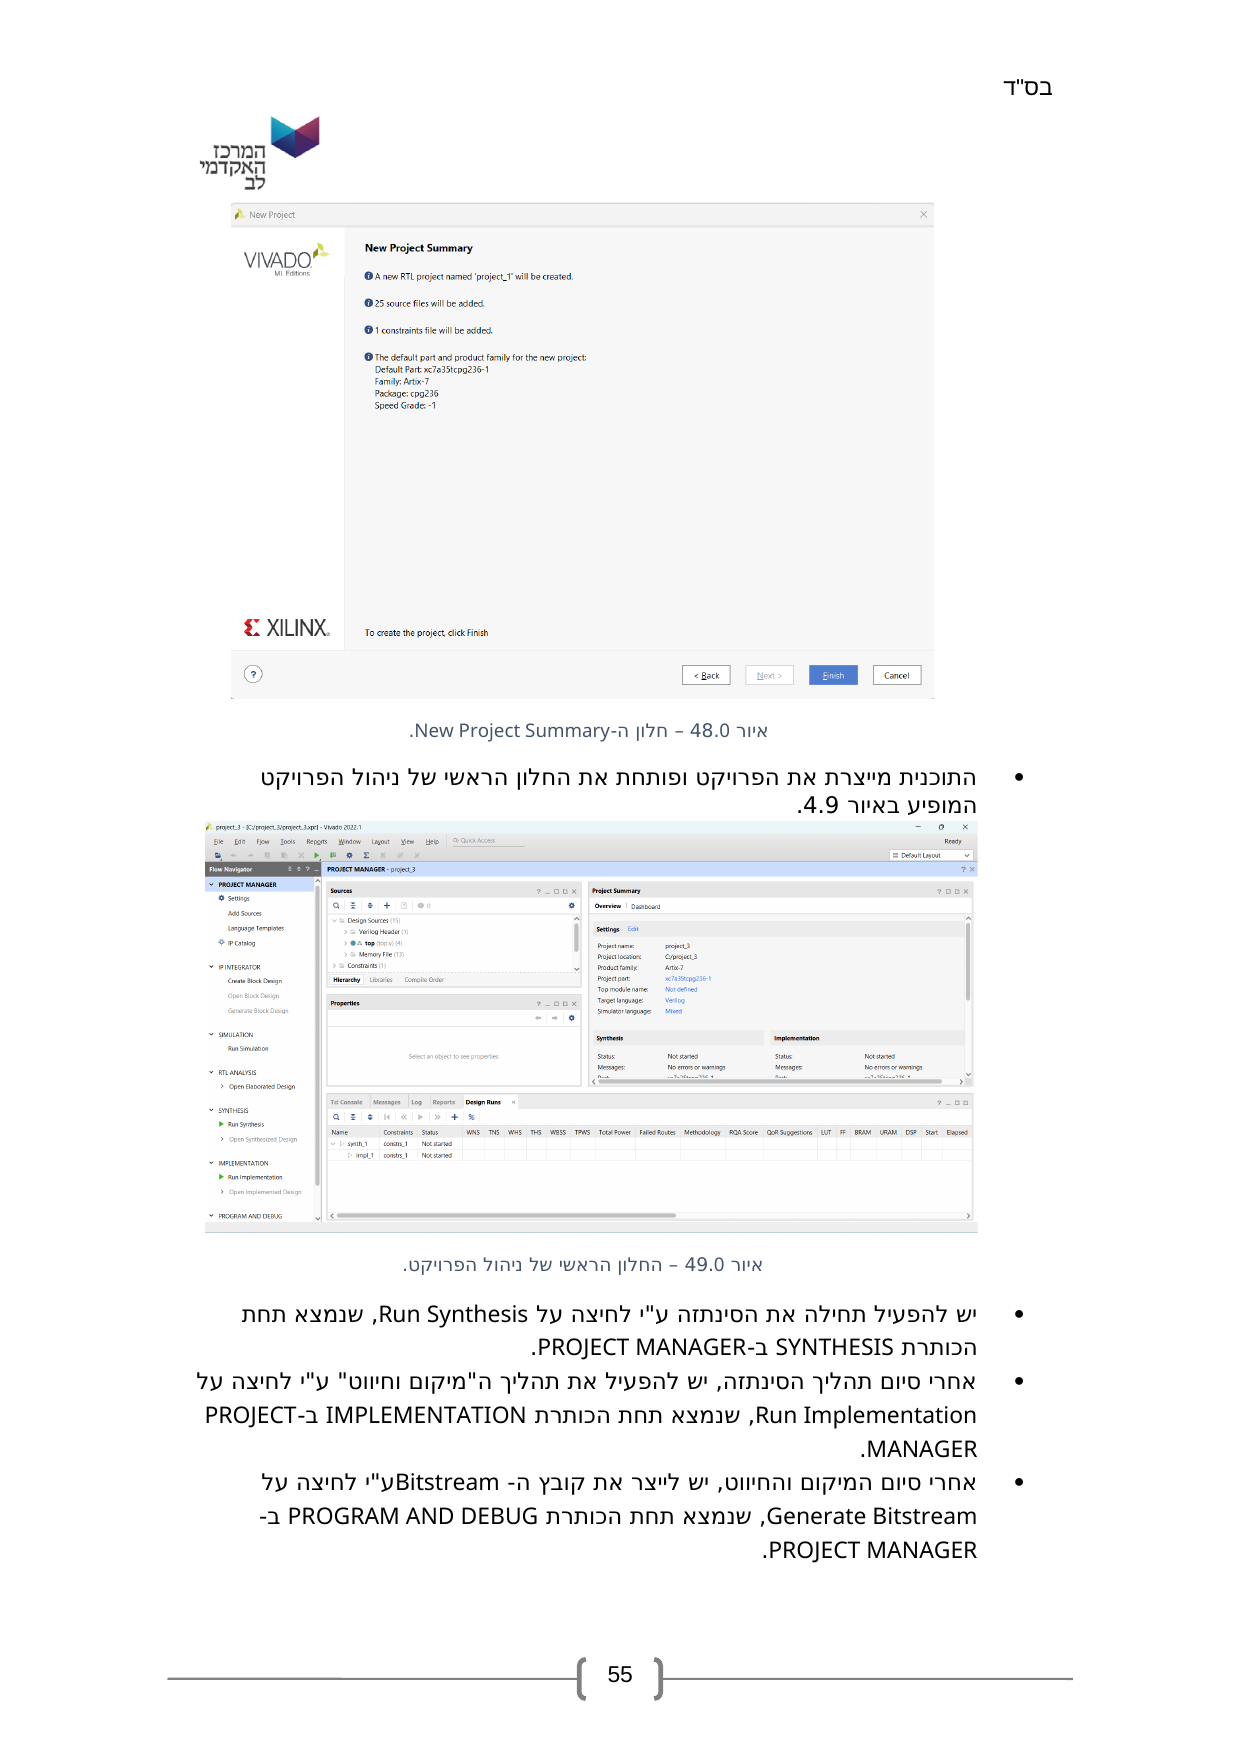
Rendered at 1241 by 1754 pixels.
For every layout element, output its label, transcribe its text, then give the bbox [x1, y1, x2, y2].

list התוכנית מייצרת את הפרויקט ופותחת את החלון הראשי של ניהול הפרויקט המופיע באיור 4.9. [187, 764, 1015, 819]
picture [231, 202, 934, 699]
list אחרי סיום המיקום והחיווט, יש לייצר את קובץ ה- Bitstreamע"י לחיצה על Generate Bitstream, שנמצא תחת הכותרת PROGRAM AND DEBUG ב-PROJECT MANAGER. [187, 1466, 1015, 1565]
list אחרי סיום תהליך הסינתזה, יש להפעיל את תהליך ה"מיקום וחיווט" ע"י לחיצה על Run Implementation, שנמצא תחת הכותרת IMPLEMENTATION ב-PROJECT MANAGER. [187, 1365, 1015, 1464]
picture [205, 821, 978, 1233]
list יש להפעיל תחילה את הסינתזה ע"י לחיצה על Run Synthesis, שנמצא תחת הכותרת SYNTHESIS ב-PROJECT MANAGER. [187, 1298, 1015, 1362]
